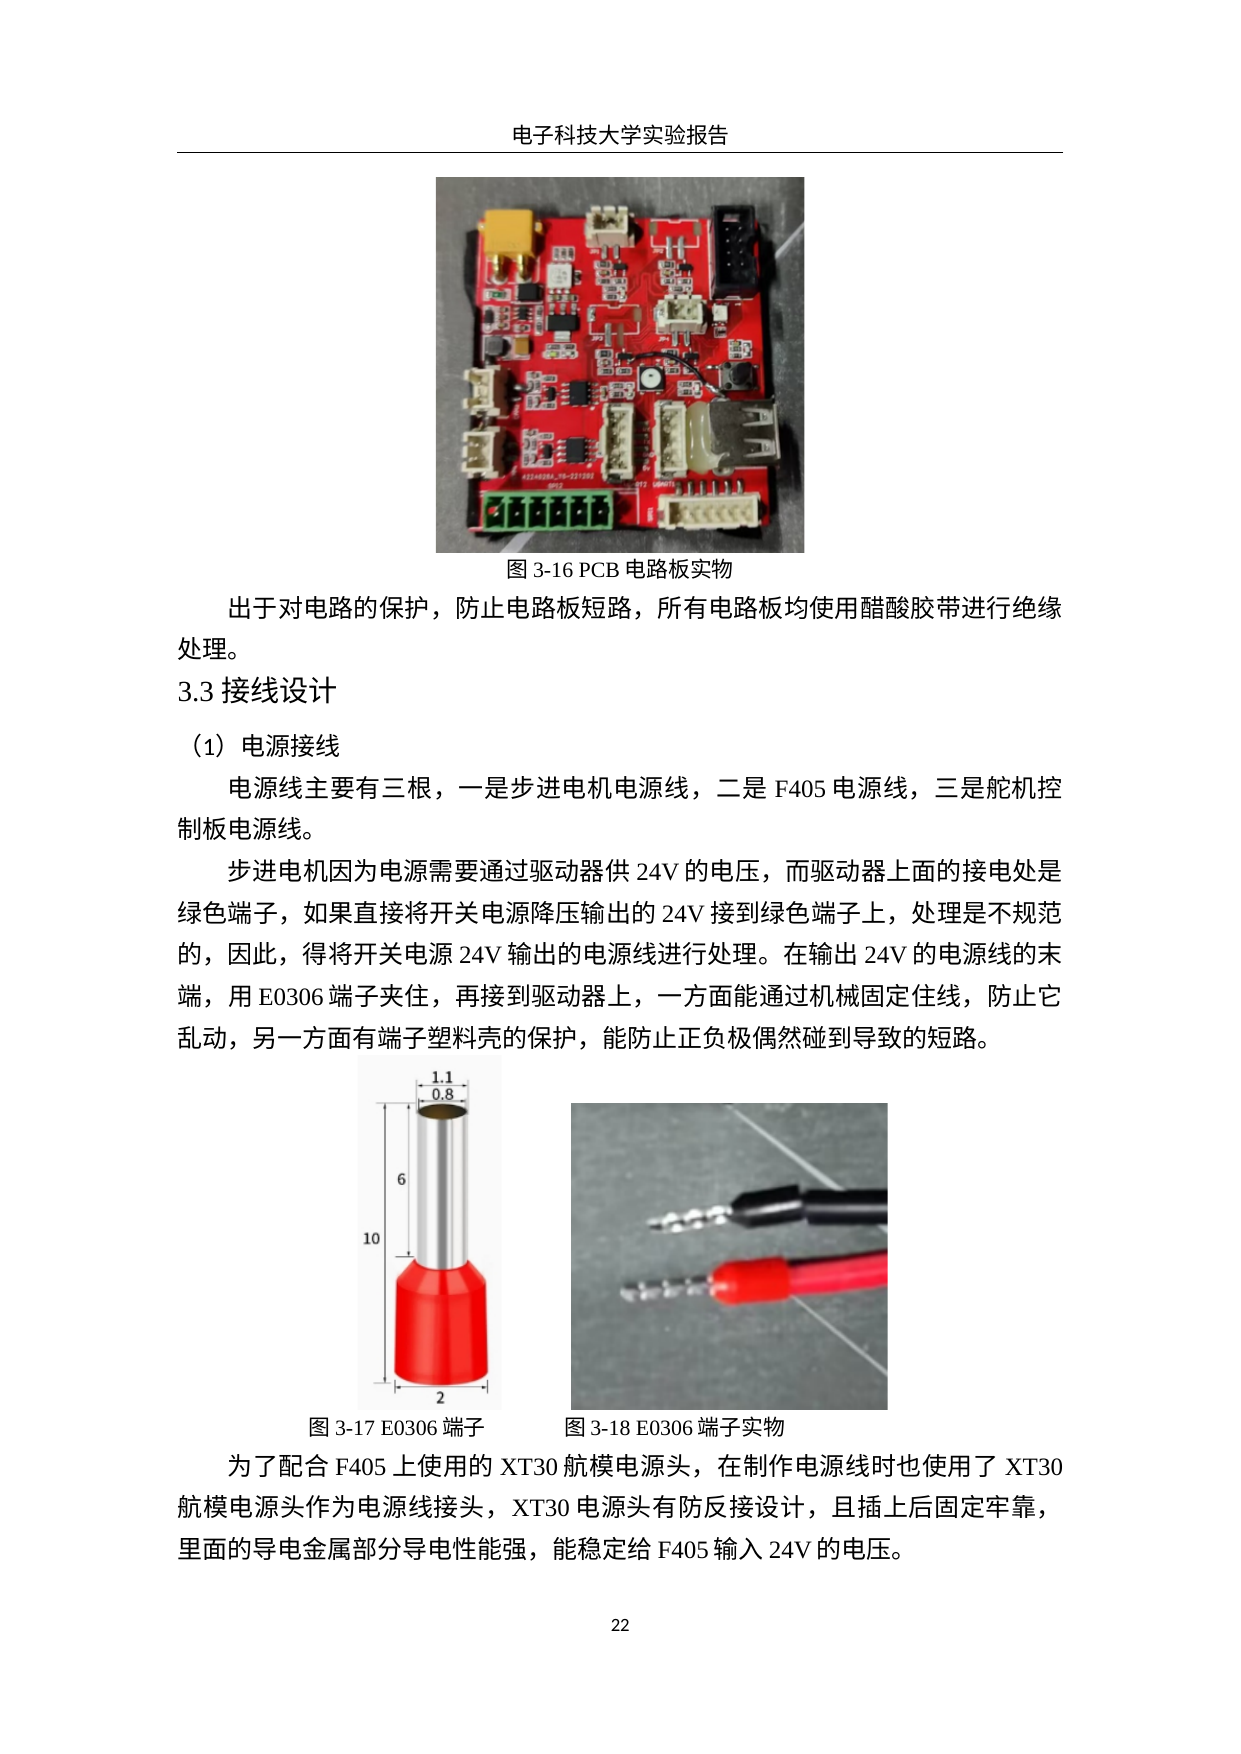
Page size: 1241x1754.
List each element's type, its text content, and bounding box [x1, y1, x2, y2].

text 电源线主要有三根，一是步进电机电源线，二是F405电源线，三是舵机控制板电源线。 [177, 764, 1063, 847]
picture [571, 1103, 888, 1410]
picture [357, 1055, 502, 1410]
text 出于对电路的保护，防止电路板短路，所有电路板均使用醋酸胶带进行绝缘处理。 [177, 584, 1063, 667]
text 步进电机因为电源需要通过驱动器供24V的电压，而驱动器上面的接电处是绿色端子，如果直接将开关电源降压输出的24V接到绿色端子上，处理是不规范的，因此，得将开关电源24V输出的电源线进行处理。在输出24V的电源线的末端，用E0306端子夹住，再接到驱动器上，一方面能通过机械固定住线，防止它乱动，另一方面有端子塑料壳的保护，能防止正负极偶然碰到导致的短路。 [177, 847, 1063, 1055]
picture [435, 177, 805, 553]
text 图3-17 E0306端子 图3-18 E0306端子实物 [177, 1410, 1063, 1442]
text 3.3 接线设计 [177, 667, 1063, 709]
text （1）电源接线 [177, 722, 1063, 764]
text 为了配合F405上使用的XT30航模电源头，在制作电源线时也使用了XT30航模电源头作为电源线接头，XT30电源头有防反接设计，且插上后固定牢靠，里面的导电金属部分导电性能强，能稳定给F405输入24V的电压。 [177, 1442, 1063, 1567]
text 图3-16 PCB电路板实物 [177, 552, 1063, 584]
